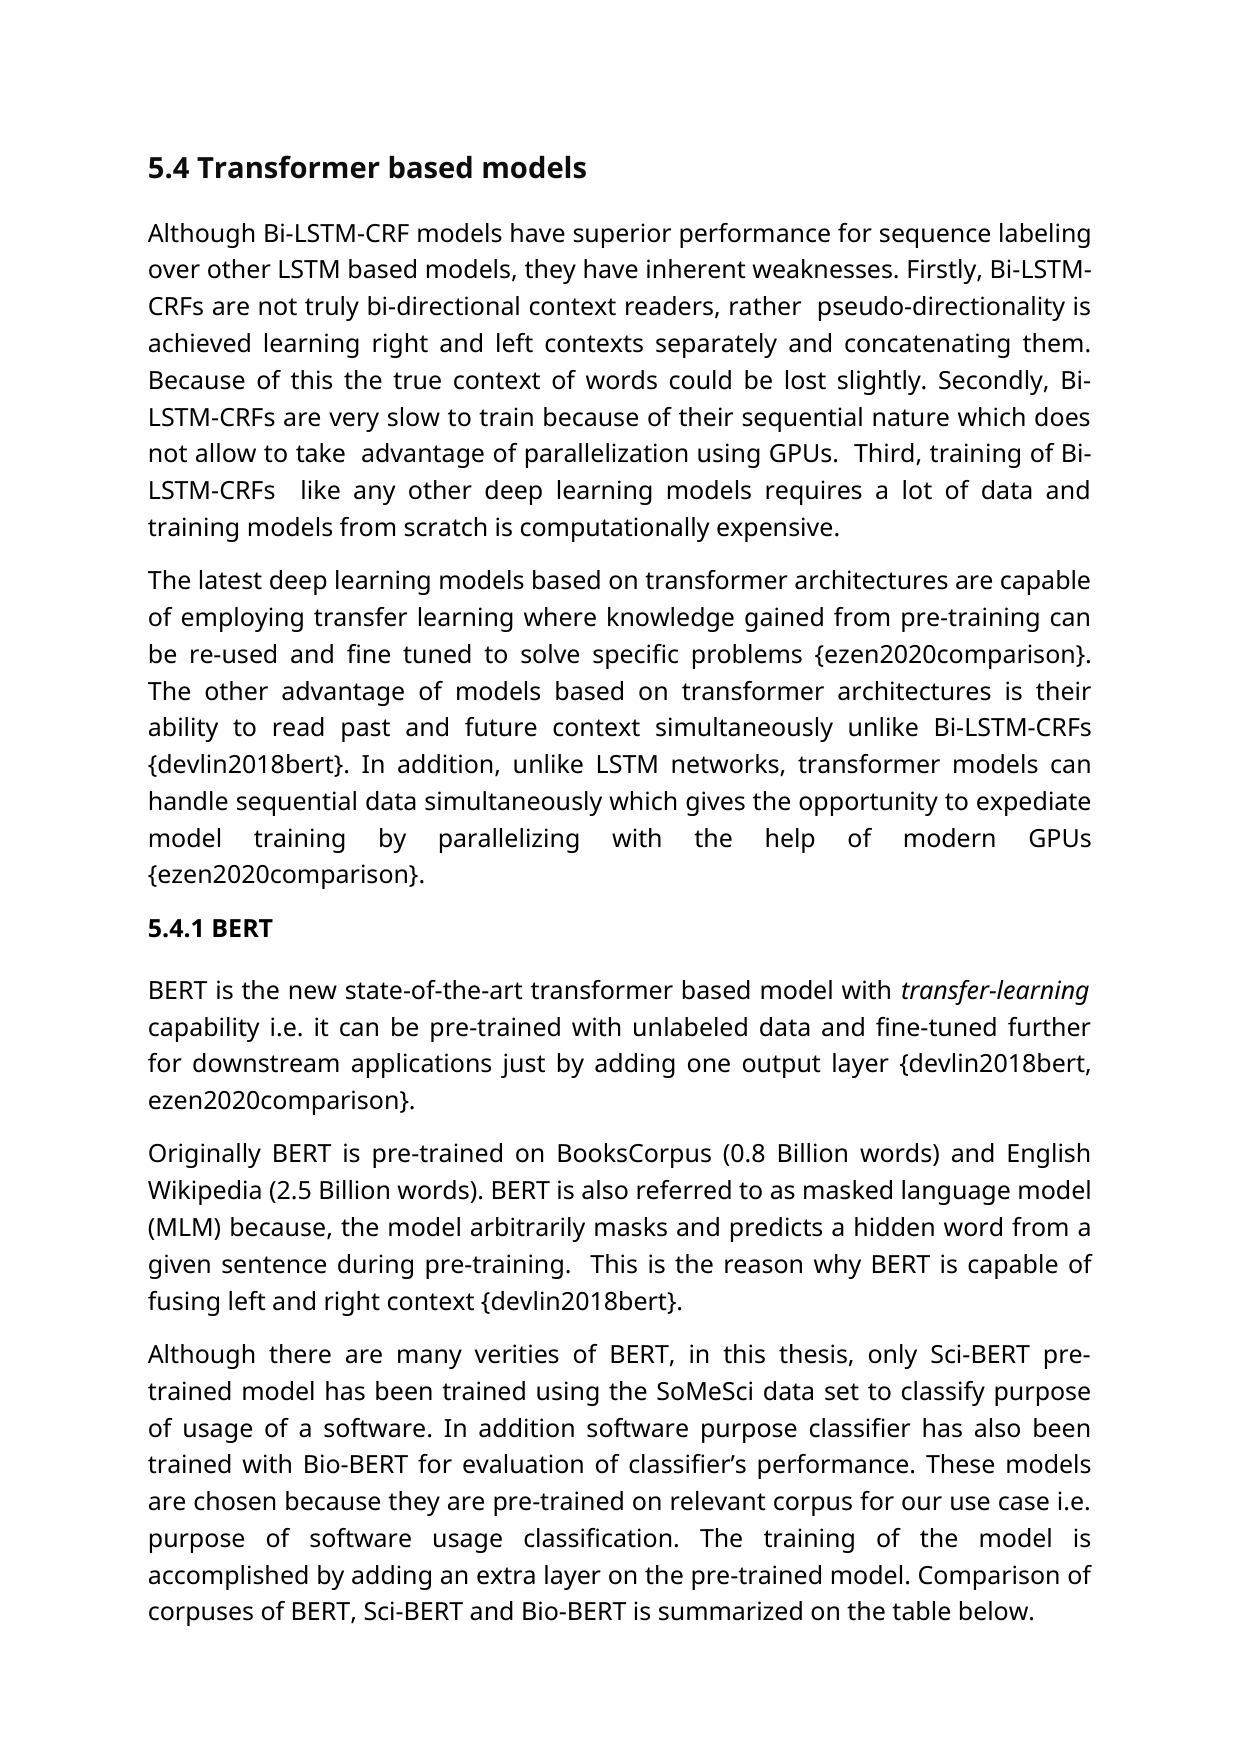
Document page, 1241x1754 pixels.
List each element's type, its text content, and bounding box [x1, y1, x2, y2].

text Although there are many verities of BERT, in this thesis, only Sci-BERT pre-trained model has been trained using the SoMeSci data set to classify purpose of usage of a software. In addition software purpose classifier has also been trained with Bio-BERT for evaluation of classifier’s performance. These models are chosen because they are pre-trained on relevant corpus for our use case i.e. purpose of software usage classification. The training of the model is accomplished by adding an extra layer on the pre-trained model. Comparison of corpuses of BERT, Sci-BERT and Bio-BERT is summarized on the table below. [148, 1337, 1093, 1628]
text BERT is the new state-of-the-art transformer based model with transfer-learning capability i.e. it can be pre-trained with unlabeled data and fine-tuned further for downstream applications just by adding one output layer {devlin2018bert, ezen2020comparison}. [148, 972, 1093, 1117]
text Although Bi-LSTM-CRF models have superior performance for sequence labeling over other LSTM based models, they have inherent weaknesses. Firstly, Bi-LSTM-CRFs are not truly bi-directional context readers, rather pseudo-directionality is achieved learning right and left contexts separately and concatenating them. Because of this the true context of words could be lost slightly. Secondly, Bi-LSTM-CRFs are very slow to train because of their sequential nature which does not allow to take advantage of parallelization using GPUs. Third, training of Bi-LSTM-CRFs like any other deep learning models requires a lot of data and training models from scratch is computationally expensive. [148, 215, 1093, 544]
text Originally BERT is pre-trained on BooksCorpus (0.8 Billion words) and English Wikipedia (2.5 Billion words). BERT is also referred to as masked language model (MLM) because, the model arbitrarily masks and predicts a hidden word from a given sentence during pre-training. This is the reason why BERT is capable of fusing left and right context {devlin2018bert}. [148, 1136, 1093, 1317]
text The latest deep learning models based on transformer architectures are capable of employing transfer learning where knowledge gained from pre-training can be re-used and fine tuned to solve specific problems {ezen2020comparison}. The other advantage of models based on transformer architectures is their ability to read past and future context simultaneously unlike Bi-LSTM-CRFs {devlin2018bert}. In addition, unlike LSTM networks, transformer models can handle sequential data simultaneously which gives the opportunity to expediate model training by parallelizing with the help of modern GPUs {ezen2020comparison}. [148, 563, 1093, 891]
subtitle Transformer based models [148, 148, 1093, 187]
subtitle BERT [148, 911, 1093, 945]
